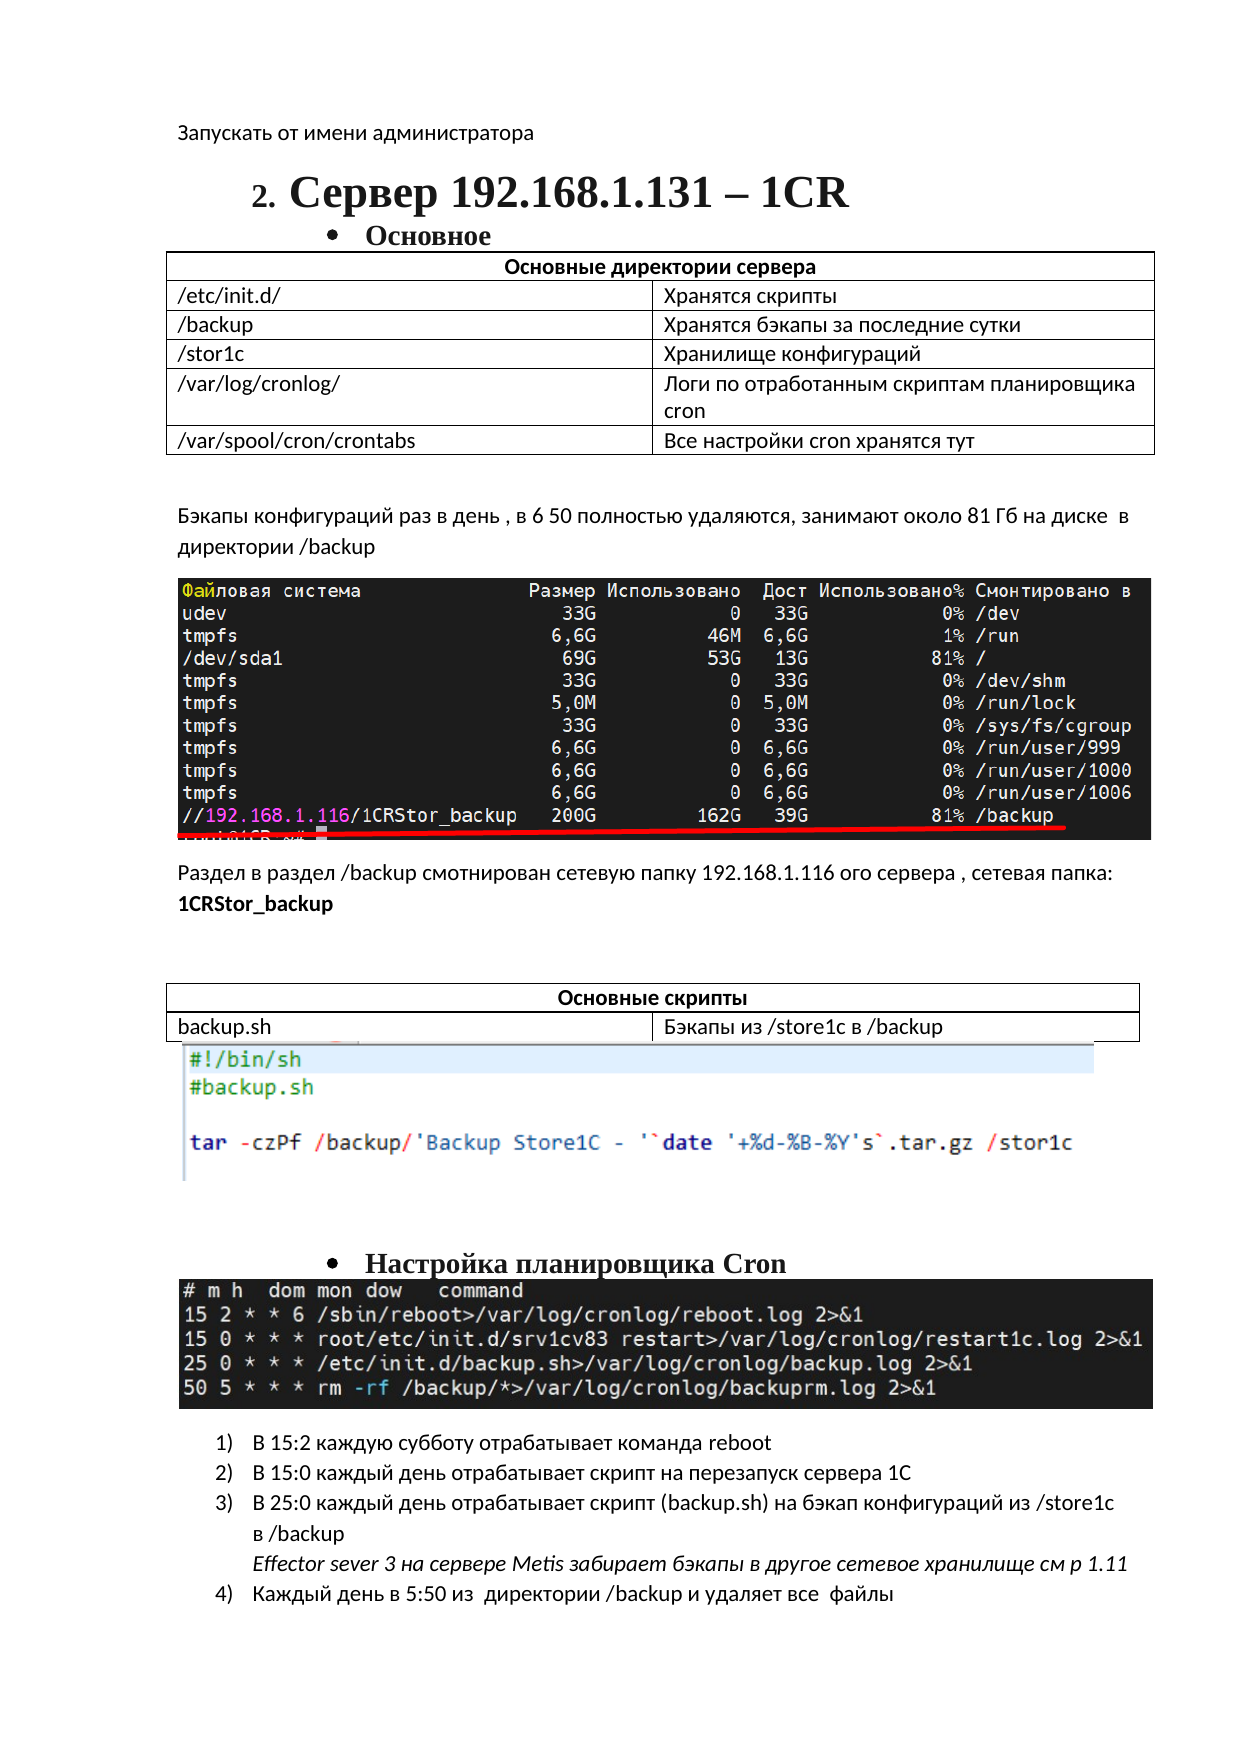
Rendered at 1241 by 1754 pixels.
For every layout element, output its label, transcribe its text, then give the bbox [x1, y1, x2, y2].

list В 25:0 каждый день отрабатывает скрипт (backup.sh) на бэкап конфигураций из /store1c в /backup [215, 1488, 1152, 1547]
list Основное [327, 218, 1152, 251]
table_cell Бэкапы из /store1c в /backup [653, 1013, 1139, 1041]
list Effector sever 3 на сервере Metis забирает бэкапы в другое сетевое хранилище см р 1.11 [252, 1549, 1152, 1577]
table_cell Хранятся скрипты [653, 281, 1154, 309]
table_header Основные скрипты [167, 984, 1139, 1011]
table_cell /var/log/cronlog/ [167, 369, 652, 425]
table_cell Логи по отработанным скриптам планировщика cron [653, 369, 1154, 425]
table_cell /backup [167, 311, 652, 338]
table_cell /etc/init.d/ [167, 281, 652, 309]
table_cell /stor1c [167, 340, 652, 368]
list В 15:0 каждый день отрабатывает скрипт на перезапуск сервера 1С [215, 1458, 1152, 1486]
table_cell Хранилище конфигураций [653, 340, 1154, 368]
table_cell Хранятся бэкапы за последние сутки [653, 311, 1154, 338]
picture [177, 1279, 1153, 1409]
list В 15:2 каждую субботу отрабатывает команда reboot [215, 1428, 1152, 1456]
picture [182, 1041, 1094, 1181]
table_cell backup.sh [167, 1013, 652, 1041]
list Сервер 192.168.1.131 – 1CR [251, 165, 1152, 218]
table_cell Все настройки cron хранятся тут [653, 426, 1154, 454]
list Настройка планировщика Cron [327, 1246, 1152, 1279]
list Каждый день в 5:50 из директории /backup и удаляет все файлы [215, 1579, 1152, 1607]
table_cell /var/spool/cron/crontabs [167, 426, 652, 454]
table_header Основные директории сервера [167, 253, 1154, 280]
text Бэкапы конфигураций раз в день , в 6 50 полностью удаляются, занимают около 81 Гб на диске в директории /backup [177, 502, 1152, 560]
text Раздел в раздел /backup смотнирован сетевую папку 192.168.1.116 ого сервера , сетевая папка: 1CRStor_backup [177, 858, 1152, 917]
text Запускать от имени администратора [177, 118, 1152, 146]
picture [177, 578, 1152, 840]
